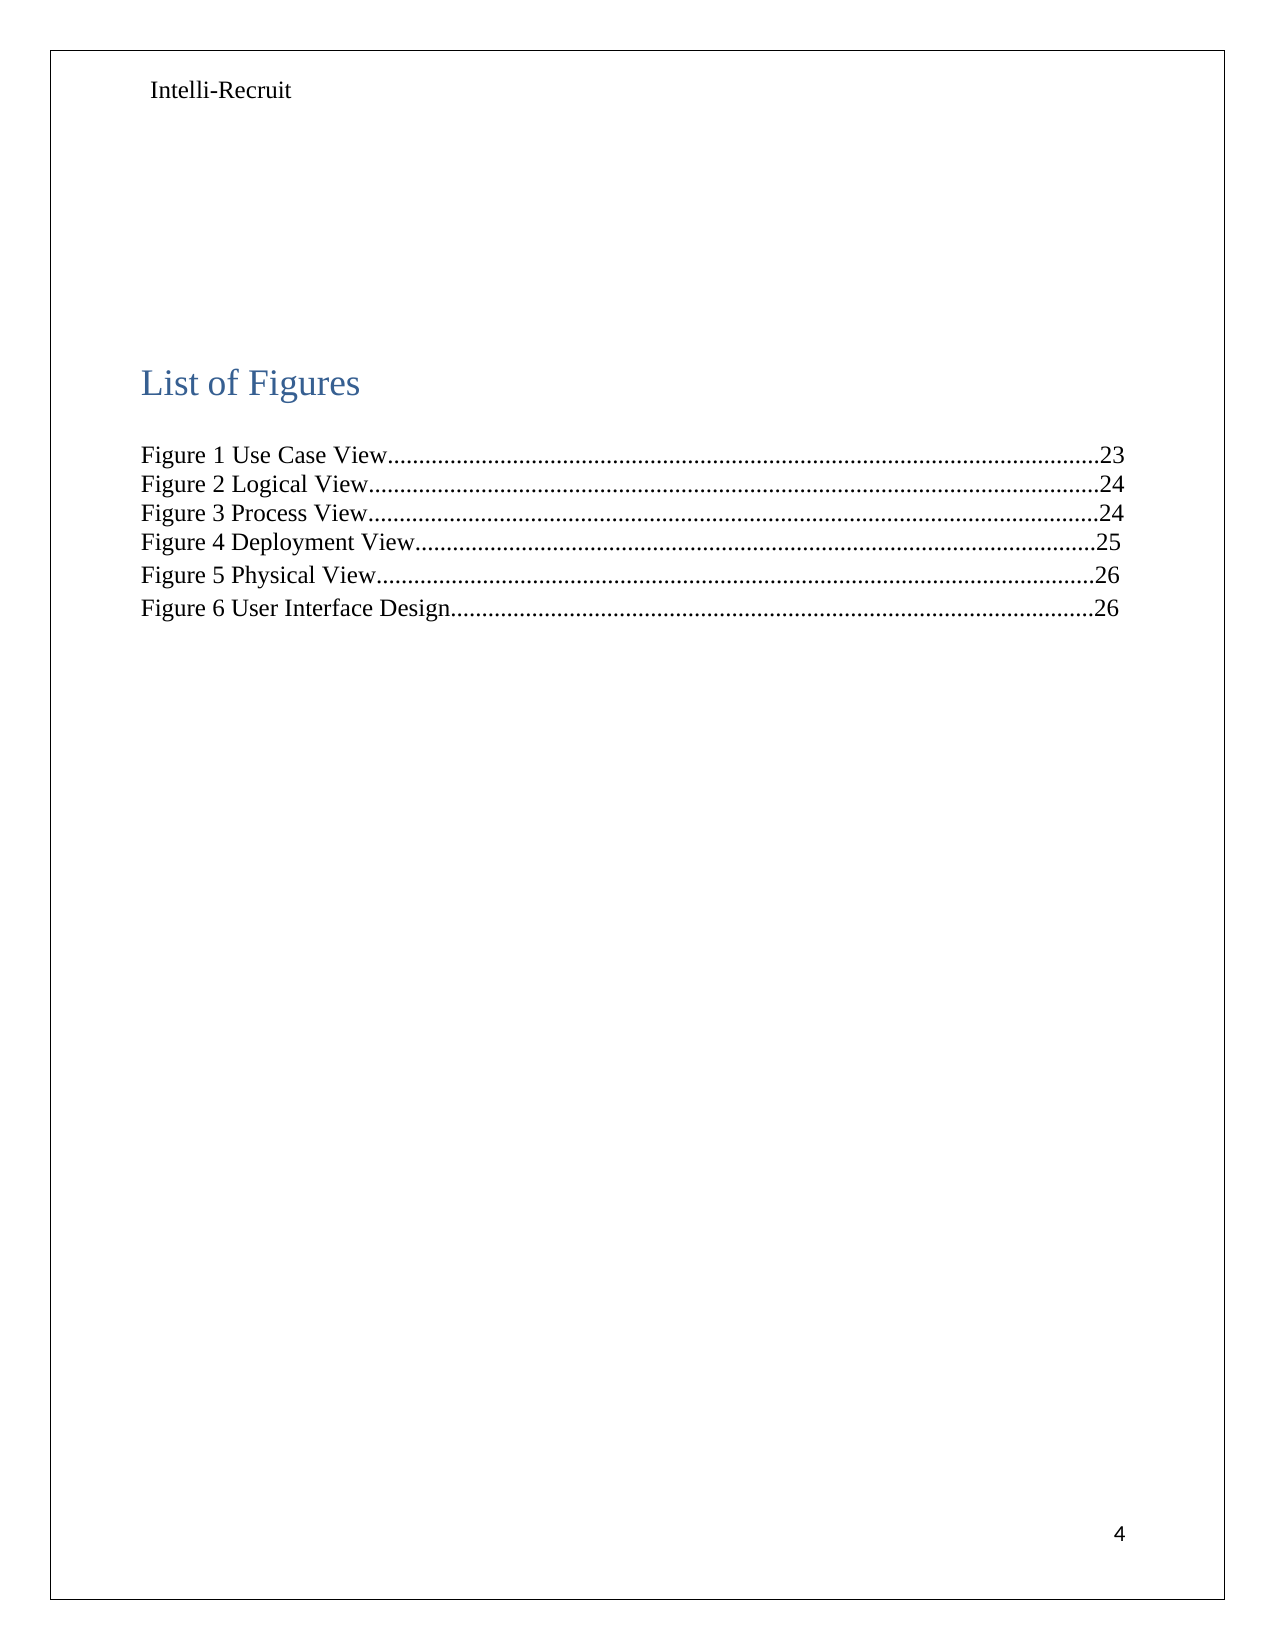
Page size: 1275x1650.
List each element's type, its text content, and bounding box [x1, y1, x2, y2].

text Figure 1 Use Case View..................................................................................................................23 Figure 2 Logical View.....................................................................................................................24 Figure 3 Process View.....................................................................................................................24 [141, 441, 1125, 527]
text Figure 4 Deployment View.............................................................................................................25 Figure 5 Physical View...................................................................................................................26 Figure 6 User Interface Design.......................................................................................................26 [141, 527, 1125, 622]
subtitle List of Figures [141, 360, 1125, 403]
